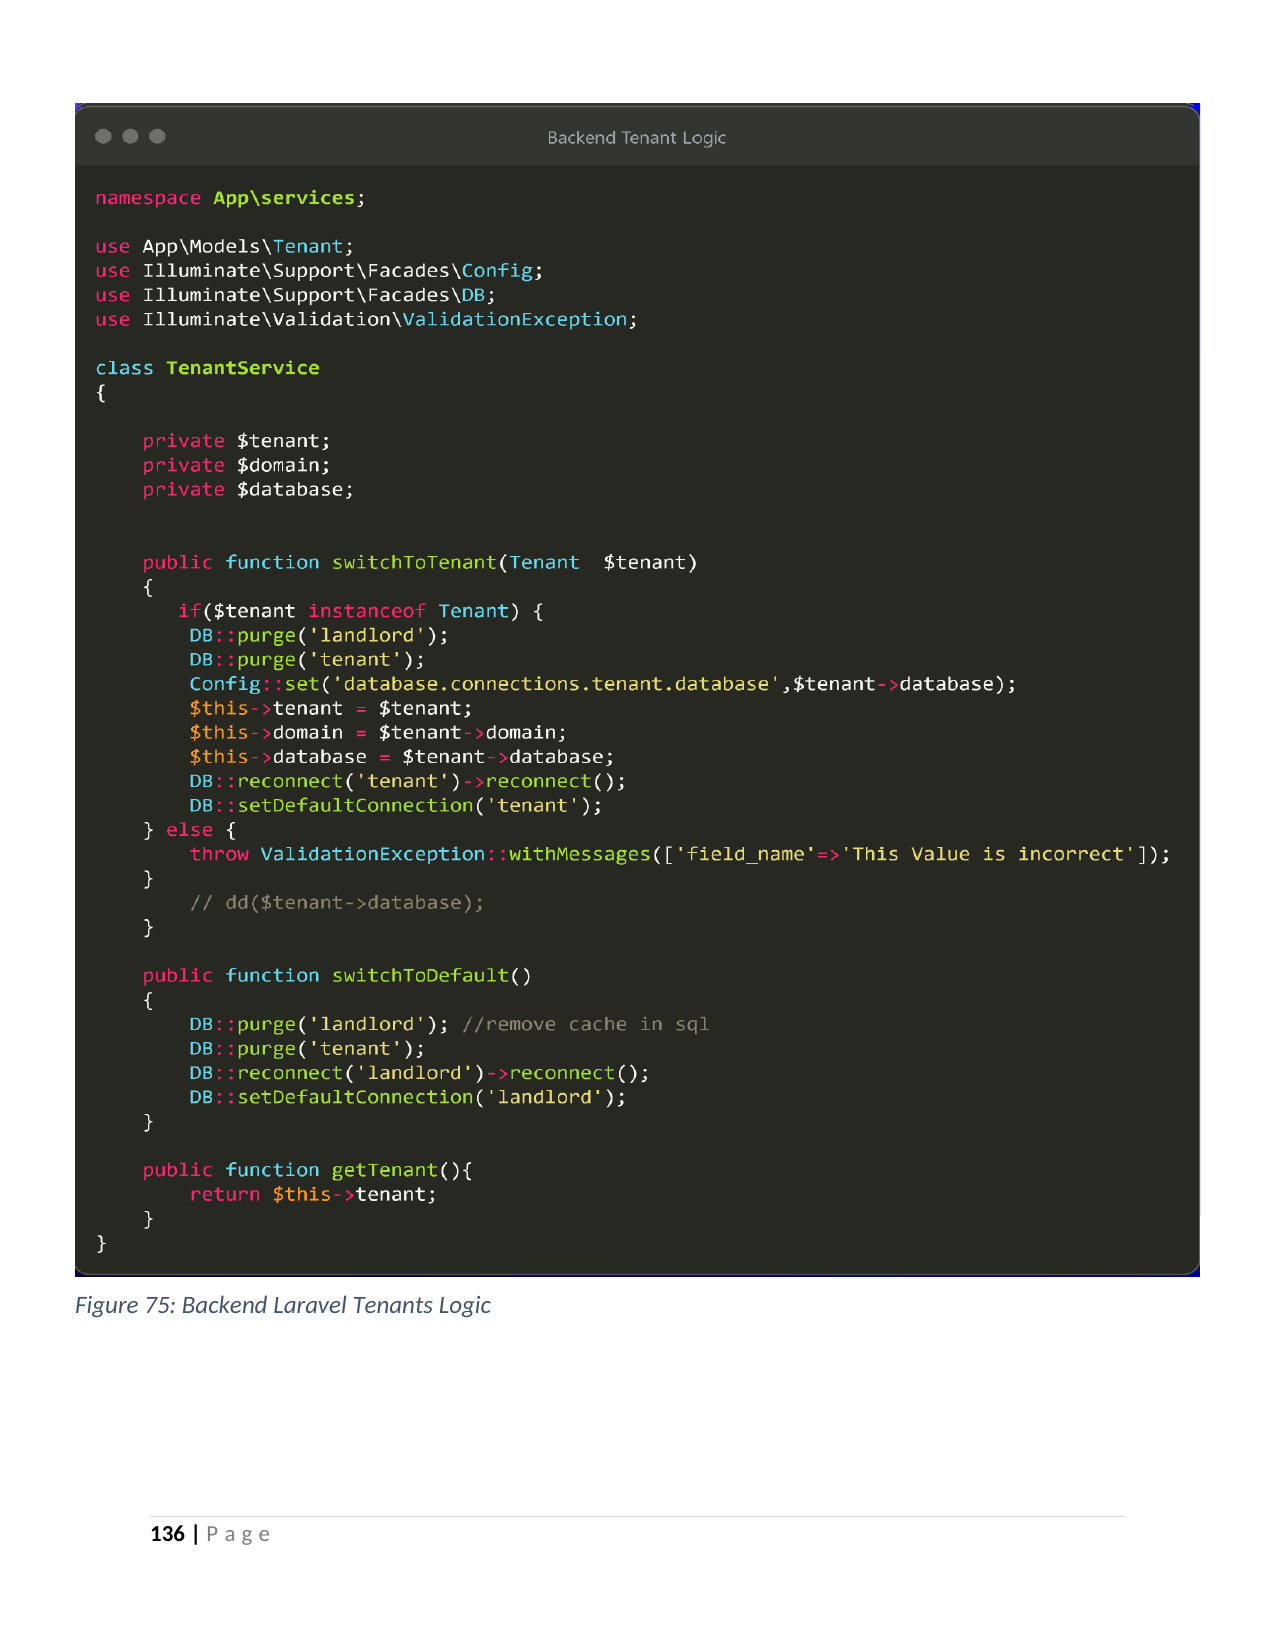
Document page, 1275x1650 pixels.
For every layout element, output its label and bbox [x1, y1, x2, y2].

picture [75, 103, 1200, 1277]
